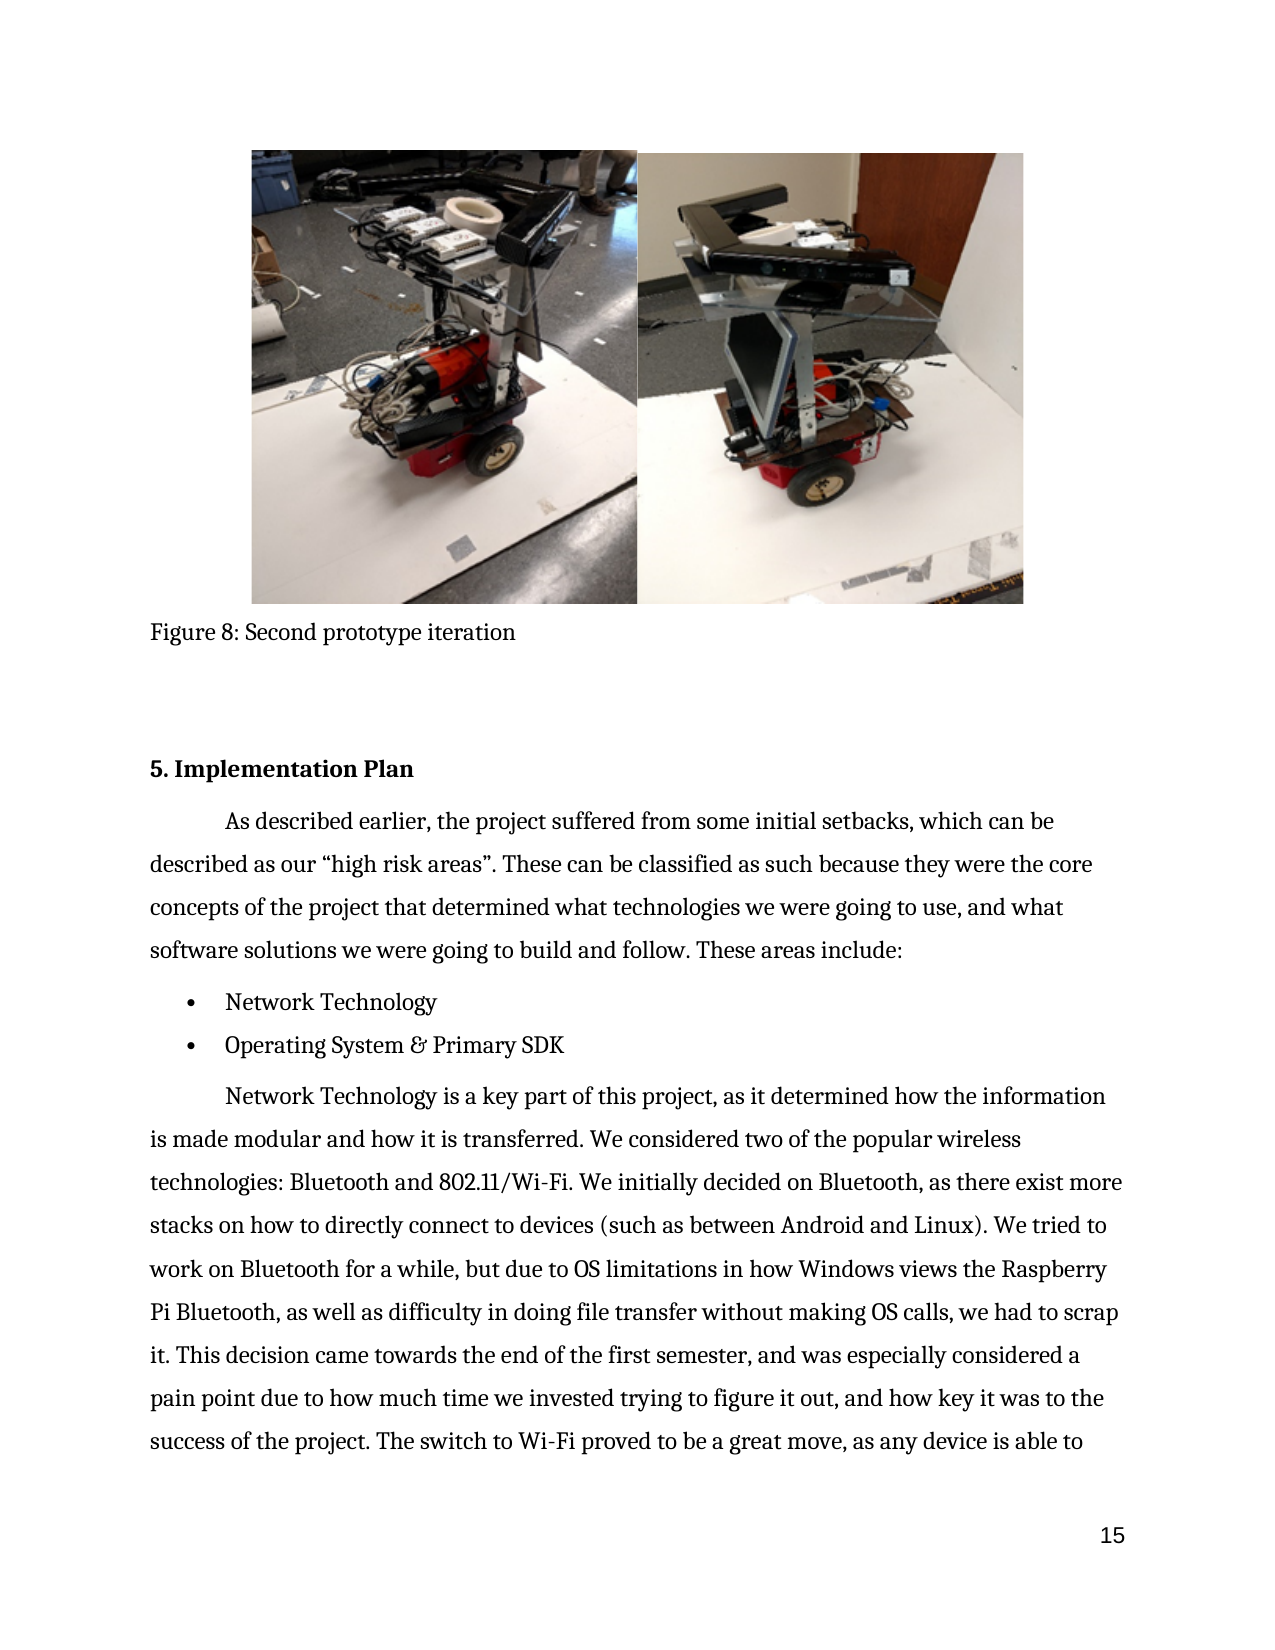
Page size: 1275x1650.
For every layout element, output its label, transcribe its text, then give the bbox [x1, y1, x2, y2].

text Figure 8: Second prototype iteration [150, 617, 1125, 646]
text 5. Implementation Plan [150, 755, 1125, 784]
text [150, 1082, 1125, 1456]
picture [251, 150, 1024, 604]
list Network Technology [187, 987, 1125, 1016]
text As described earlier, the project suffered from some initial setbacks, which can be described as our “high risk areas”. These can be classified as such because they were the core concepts of the project that determined what technologies we were going to use, and what software solutions we were going to build and follow. These areas include: [150, 807, 1125, 965]
list Operating System & Primary SDK [187, 1031, 1125, 1059]
